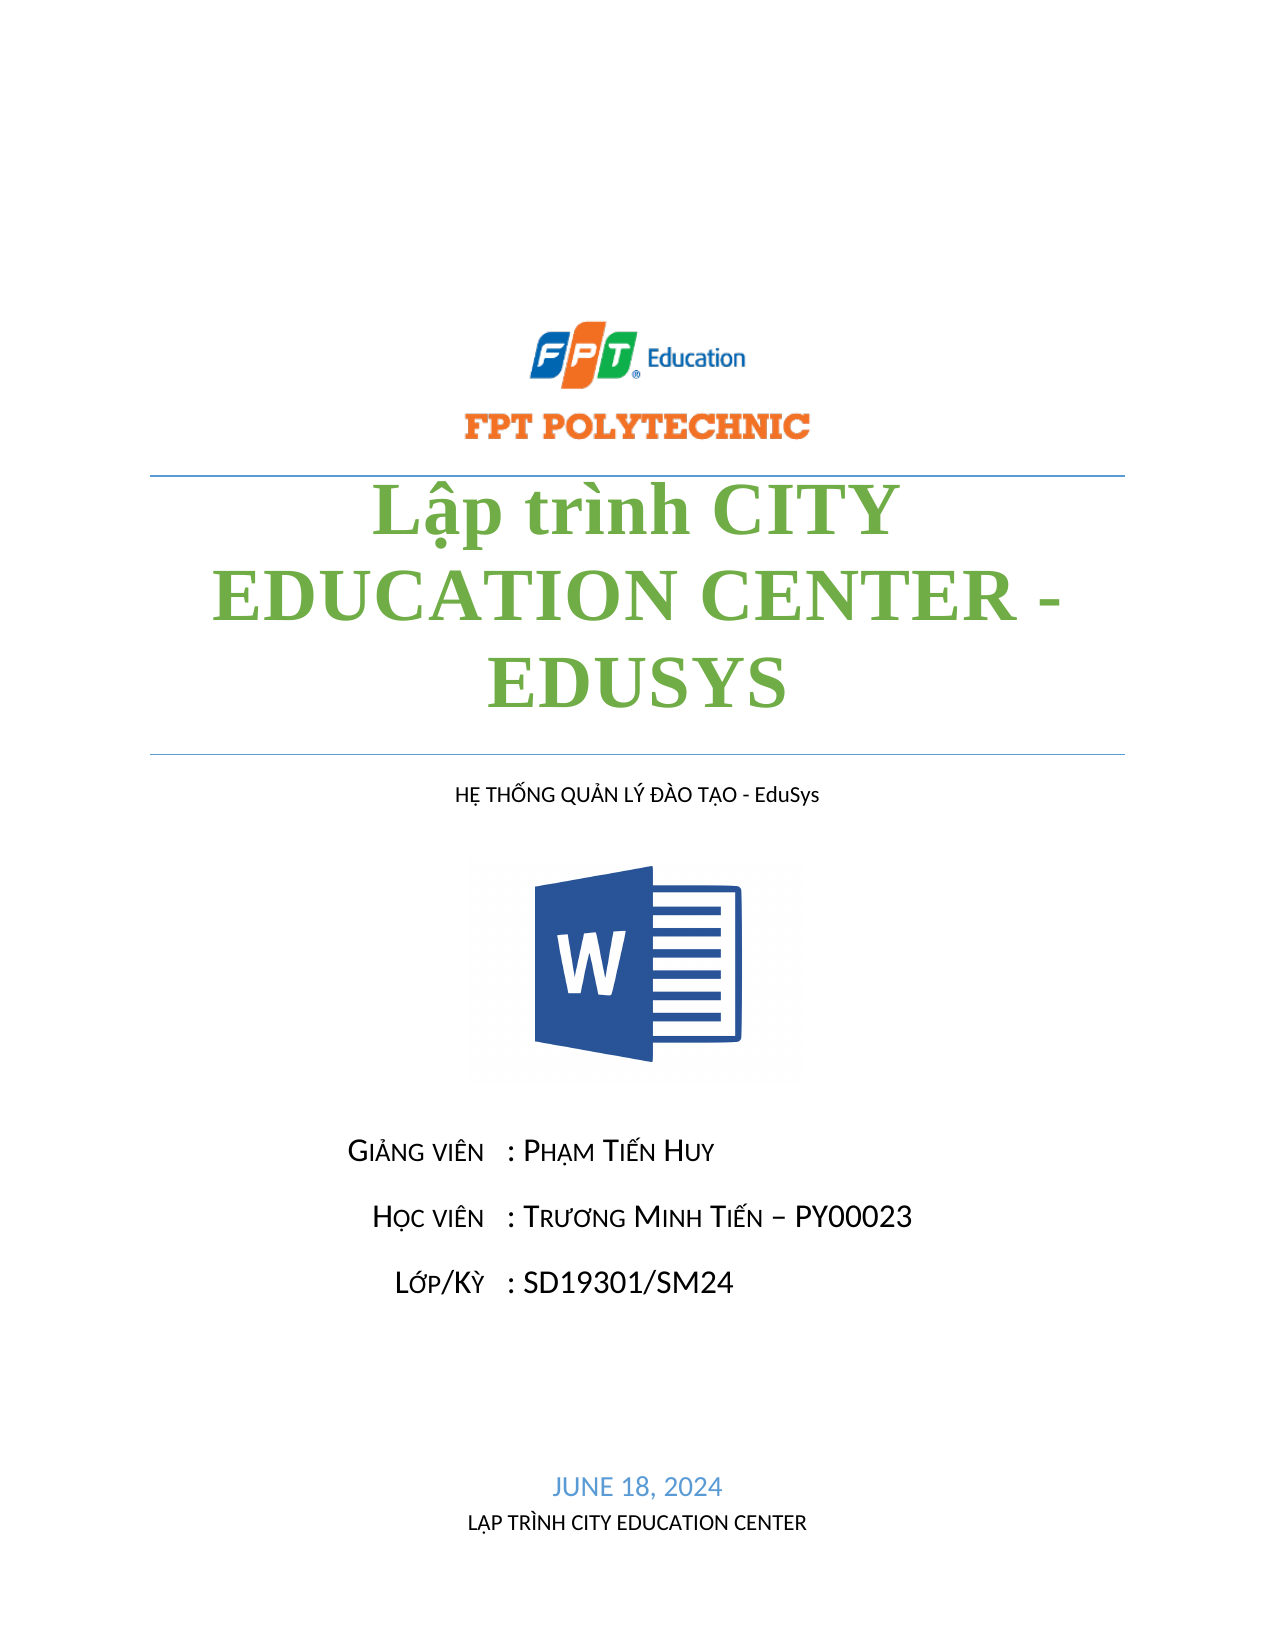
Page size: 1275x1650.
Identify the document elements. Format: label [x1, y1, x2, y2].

picture [469, 858, 806, 1083]
picture [453, 310, 822, 451]
